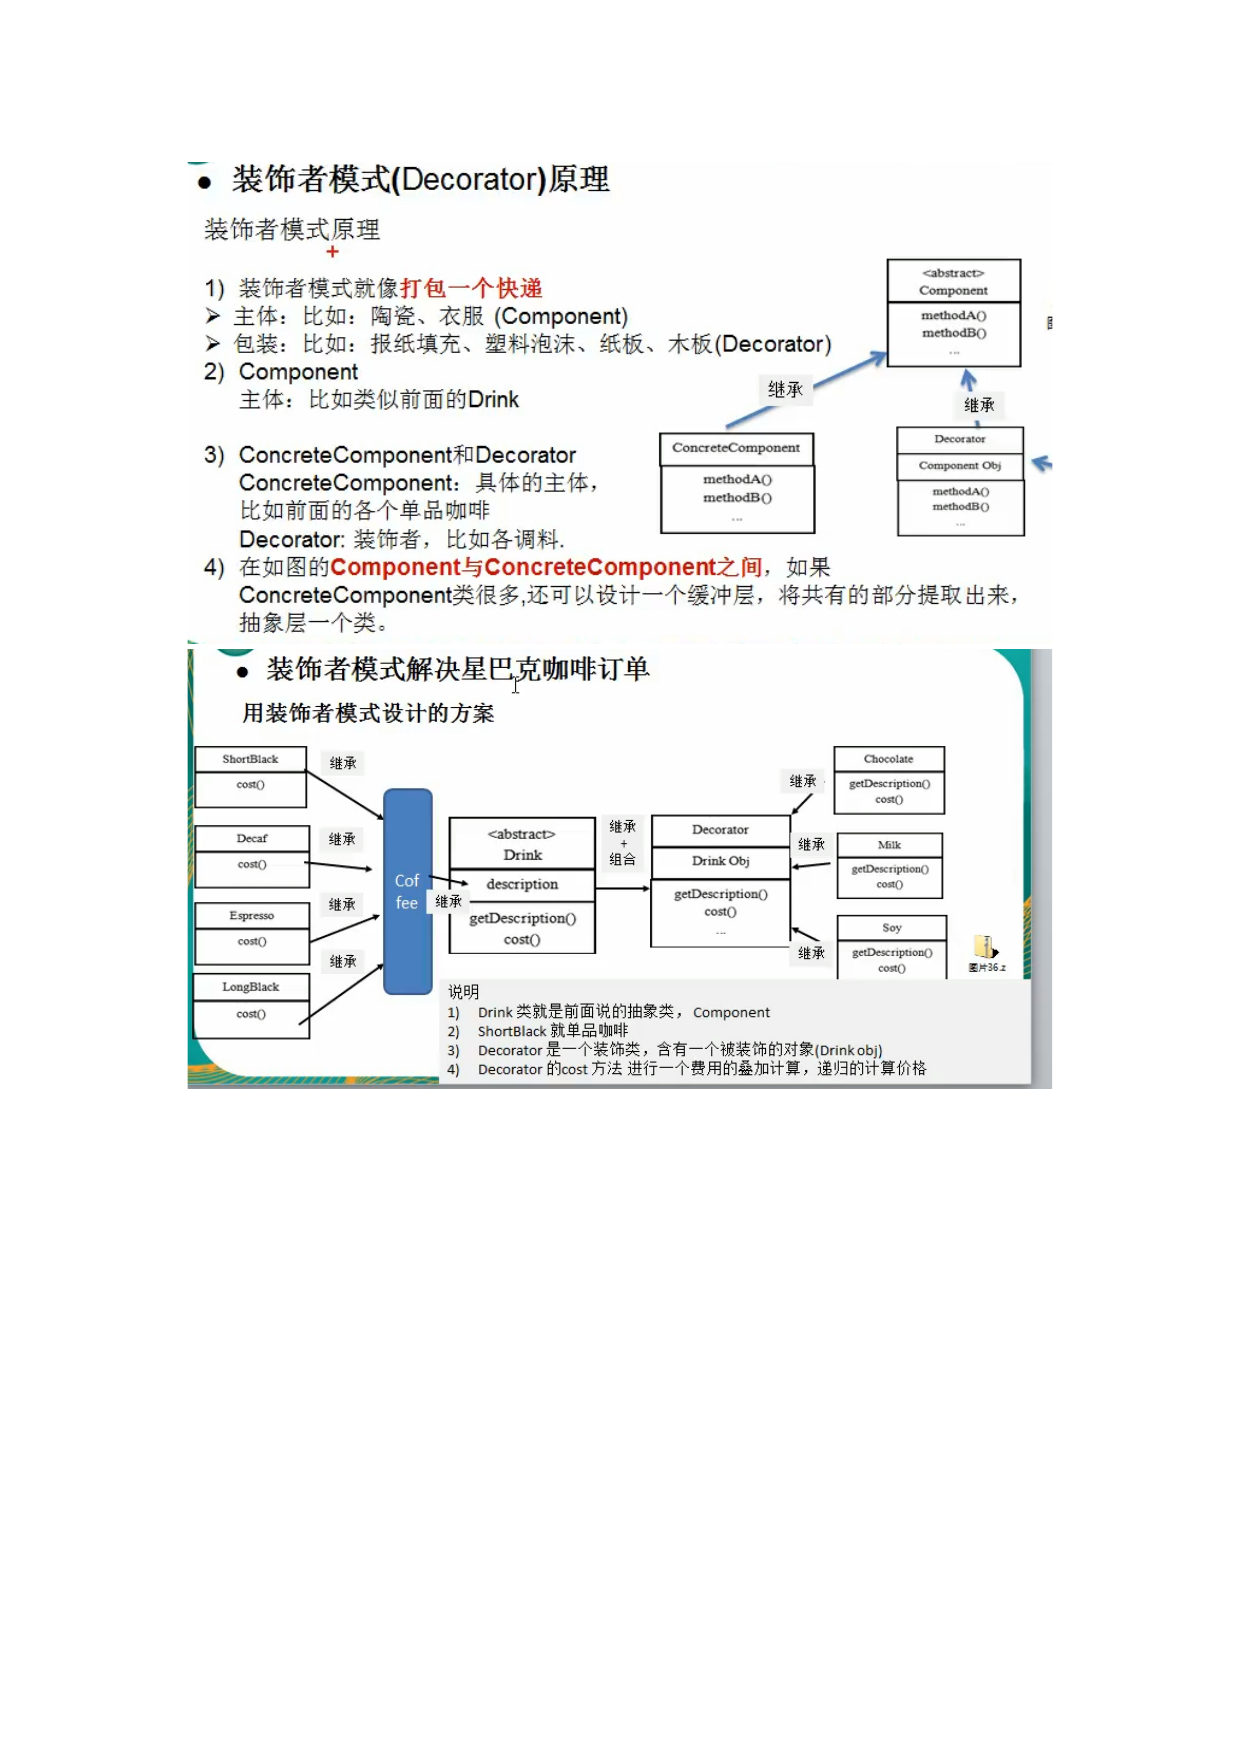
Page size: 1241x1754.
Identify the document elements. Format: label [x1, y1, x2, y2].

picture [187, 649, 1053, 1089]
picture [187, 162, 1053, 644]
